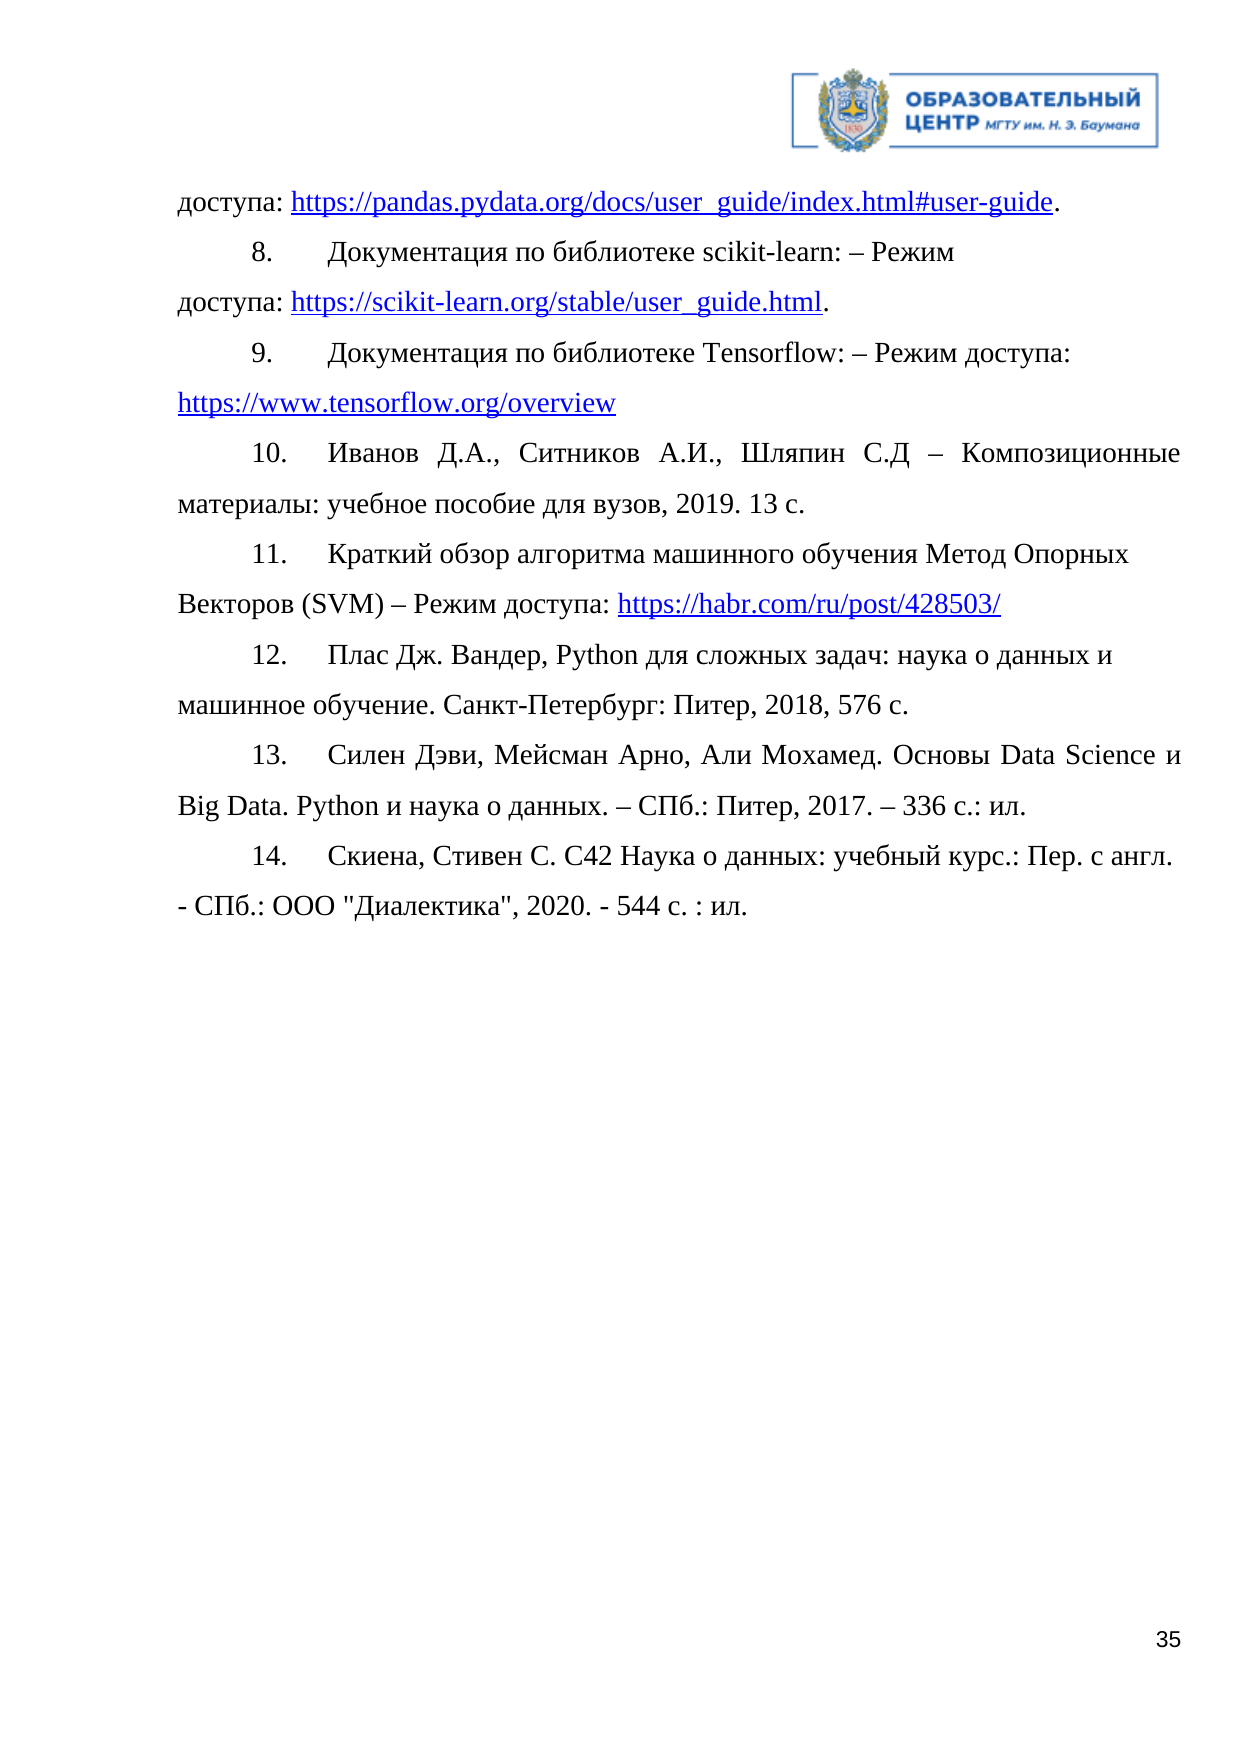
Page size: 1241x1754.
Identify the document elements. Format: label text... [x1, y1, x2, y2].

list Иванов Д.А., Ситников А.И., Шляпин С.Д – Композиционные материалы: учебное пособие для вузов, 2019. 13 с. [177, 436, 1181, 519]
list Силен Дэви, Мейсман Арно, Али Мохамед. Основы Data Science и Big Data. Python и наука о данных. – СПб.: Питер, 2017. – 336 с.: ил. [177, 737, 1181, 821]
list Документация по библиотеке scikit-learn: – Режим доступа: https://scikit-learn.org/stable/user_guide.html. [177, 234, 1181, 318]
list Документация по библиотеке Tensorflow: – Режим доступа: https://www.tensorflow.org/overview [177, 335, 1181, 419]
list Плас Дж. Вандер, Python для сложных задач: наука о данных и машинное обучение. Санкт-Петербург: Питер, 2018, 576 с. [177, 637, 1181, 721]
list Краткий обзор алгоритма машинного обучения Метод Опорных Векторов (SVM) – Режим доступа: https://habr.com/ru/post/428503/ [177, 536, 1181, 620]
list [177, 118, 1181, 217]
picture [761, 45, 1209, 168]
list Скиена, Стивен С. С42 Наука о данных: учебный курс.: Пер. с англ. - СПб.: ООО "Диалектика", 2020. - 544 с. : ил. [177, 838, 1181, 922]
